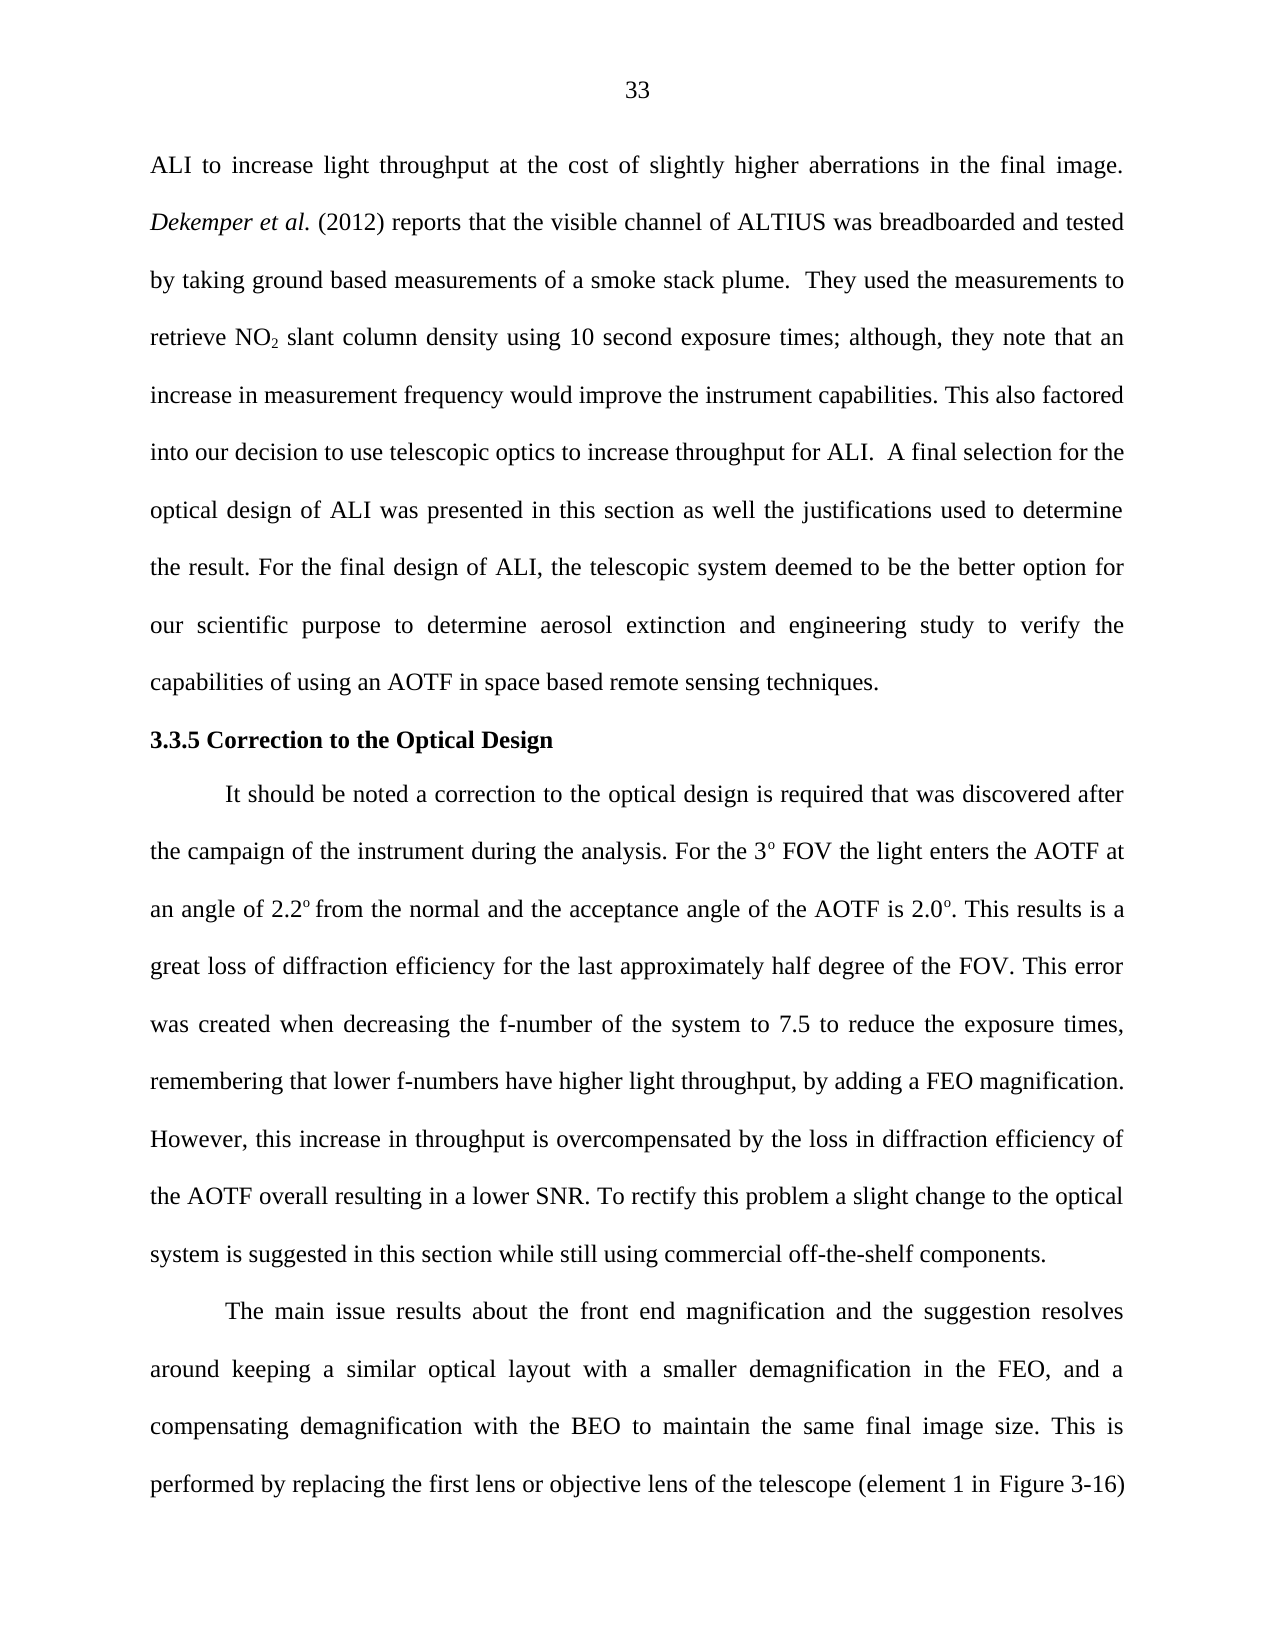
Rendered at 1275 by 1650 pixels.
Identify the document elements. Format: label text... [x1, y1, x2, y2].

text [150, 150, 1125, 696]
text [150, 1296, 1125, 1497]
subtitle 3.3.5 Correction to the Optical Design [150, 725, 1125, 754]
text It should be noted a correction to the optical design is required that was discovered after the campaign of the instrument during the analysis. For the 3o FOV the light enters the AOTF at an angle of 2.2o from the normal and the acceptance angle of the AOTF is 2.0o. This results is a great loss of diffraction efficiency for the last approximately half degree of the FOV. This error was created when decreasing the f-number of the system to 7.5 to reduce the exposure times, remembering that lower f-numbers have higher light throughput, by adding a FEO magnification. However, this increase in throughput is overcompensated by the loss in diffraction efficiency of the AOTF overall resulting in a lower SNR. To rectify this problem a slight change to the optical system is suggested in this section while still using commercial off-the-shelf components. [150, 779, 1125, 1267]
